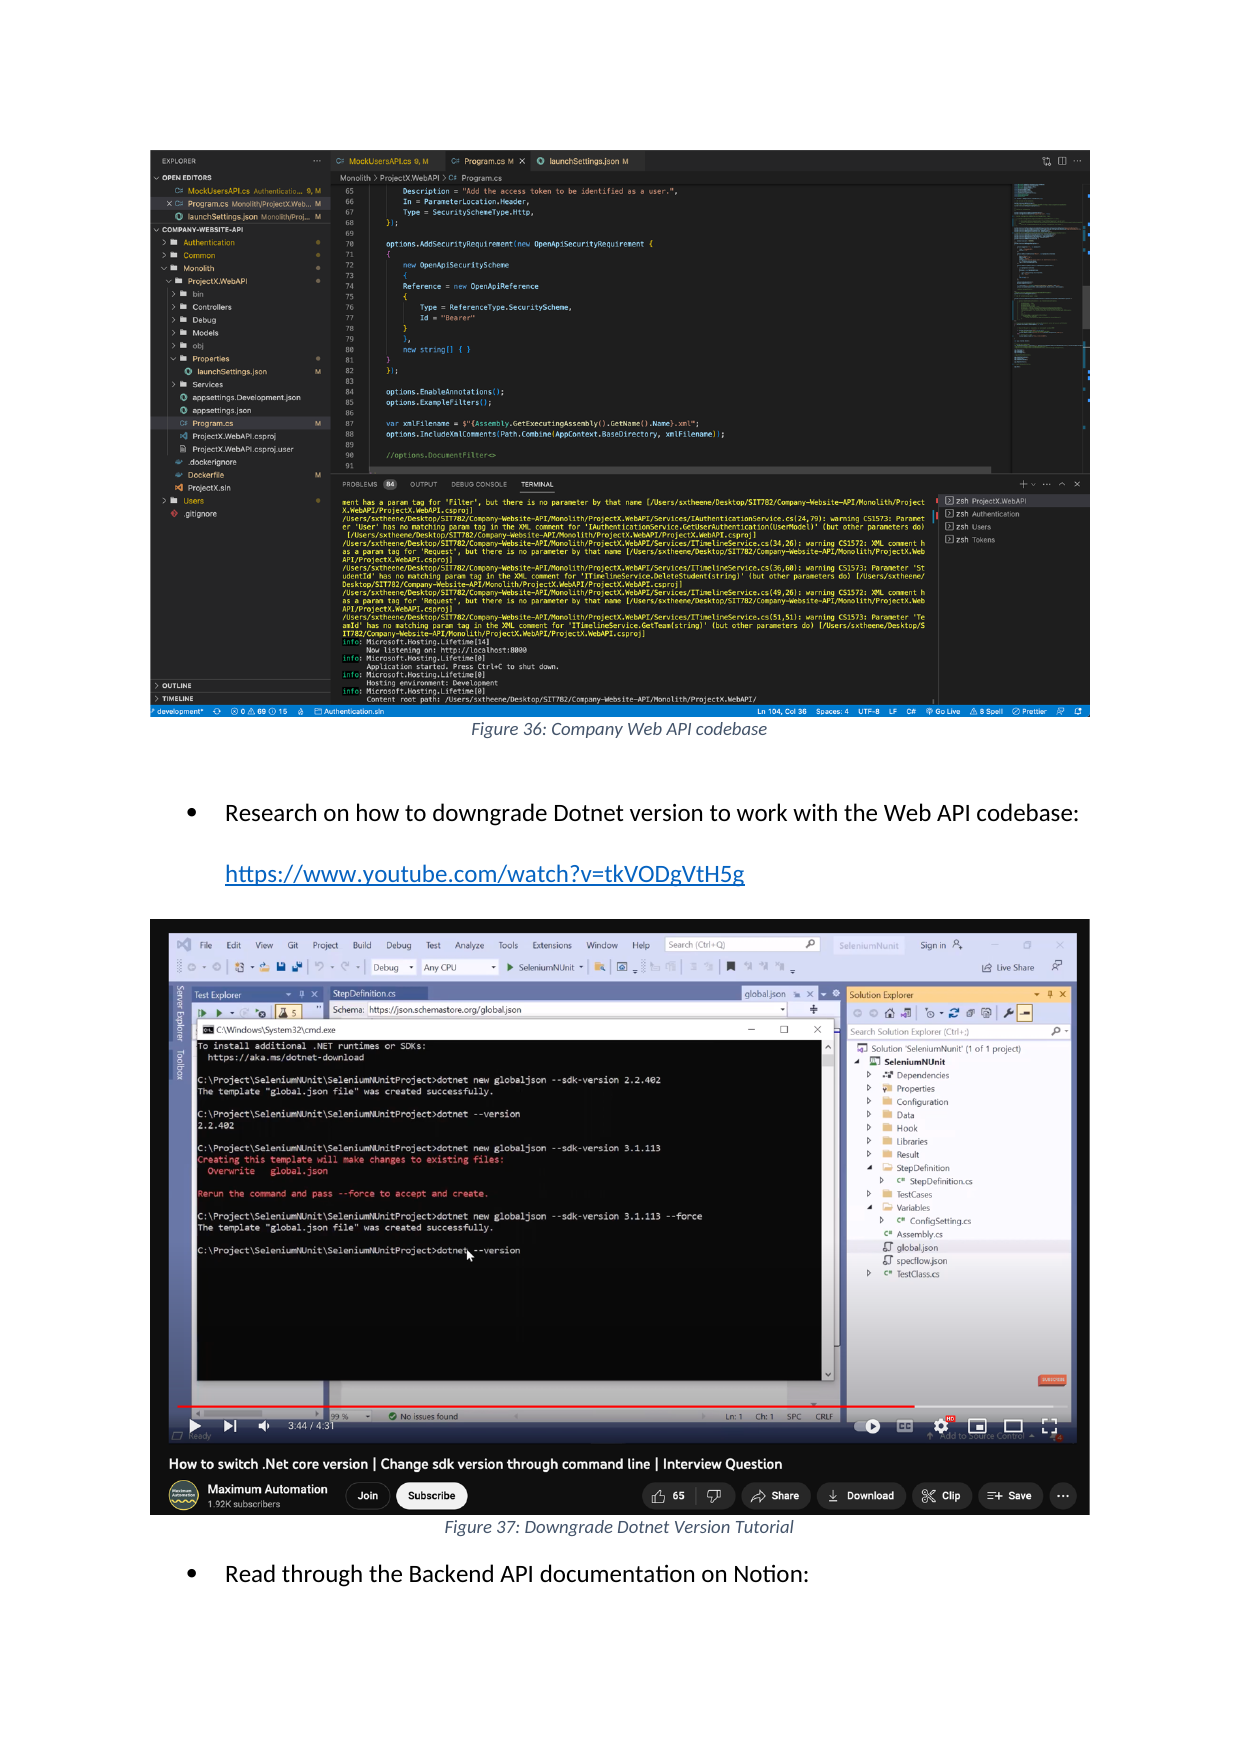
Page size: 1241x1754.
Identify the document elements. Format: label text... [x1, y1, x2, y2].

picture [150, 150, 1090, 717]
text https://www.youtube.com/watch?v=tkVODgVtH5g [150, 858, 1090, 889]
list Research on how to downgrade Dotnet version to work with the Web API codebase: [187, 797, 1090, 828]
text Figure 36: Company Web API codebase [150, 717, 1090, 739]
picture [150, 919, 1090, 1515]
list Read through the Backend API documentation on Notion: [187, 1559, 1090, 1589]
text Figure 37: Downgrade Dotnet Version Tutorial [150, 1515, 1090, 1538]
